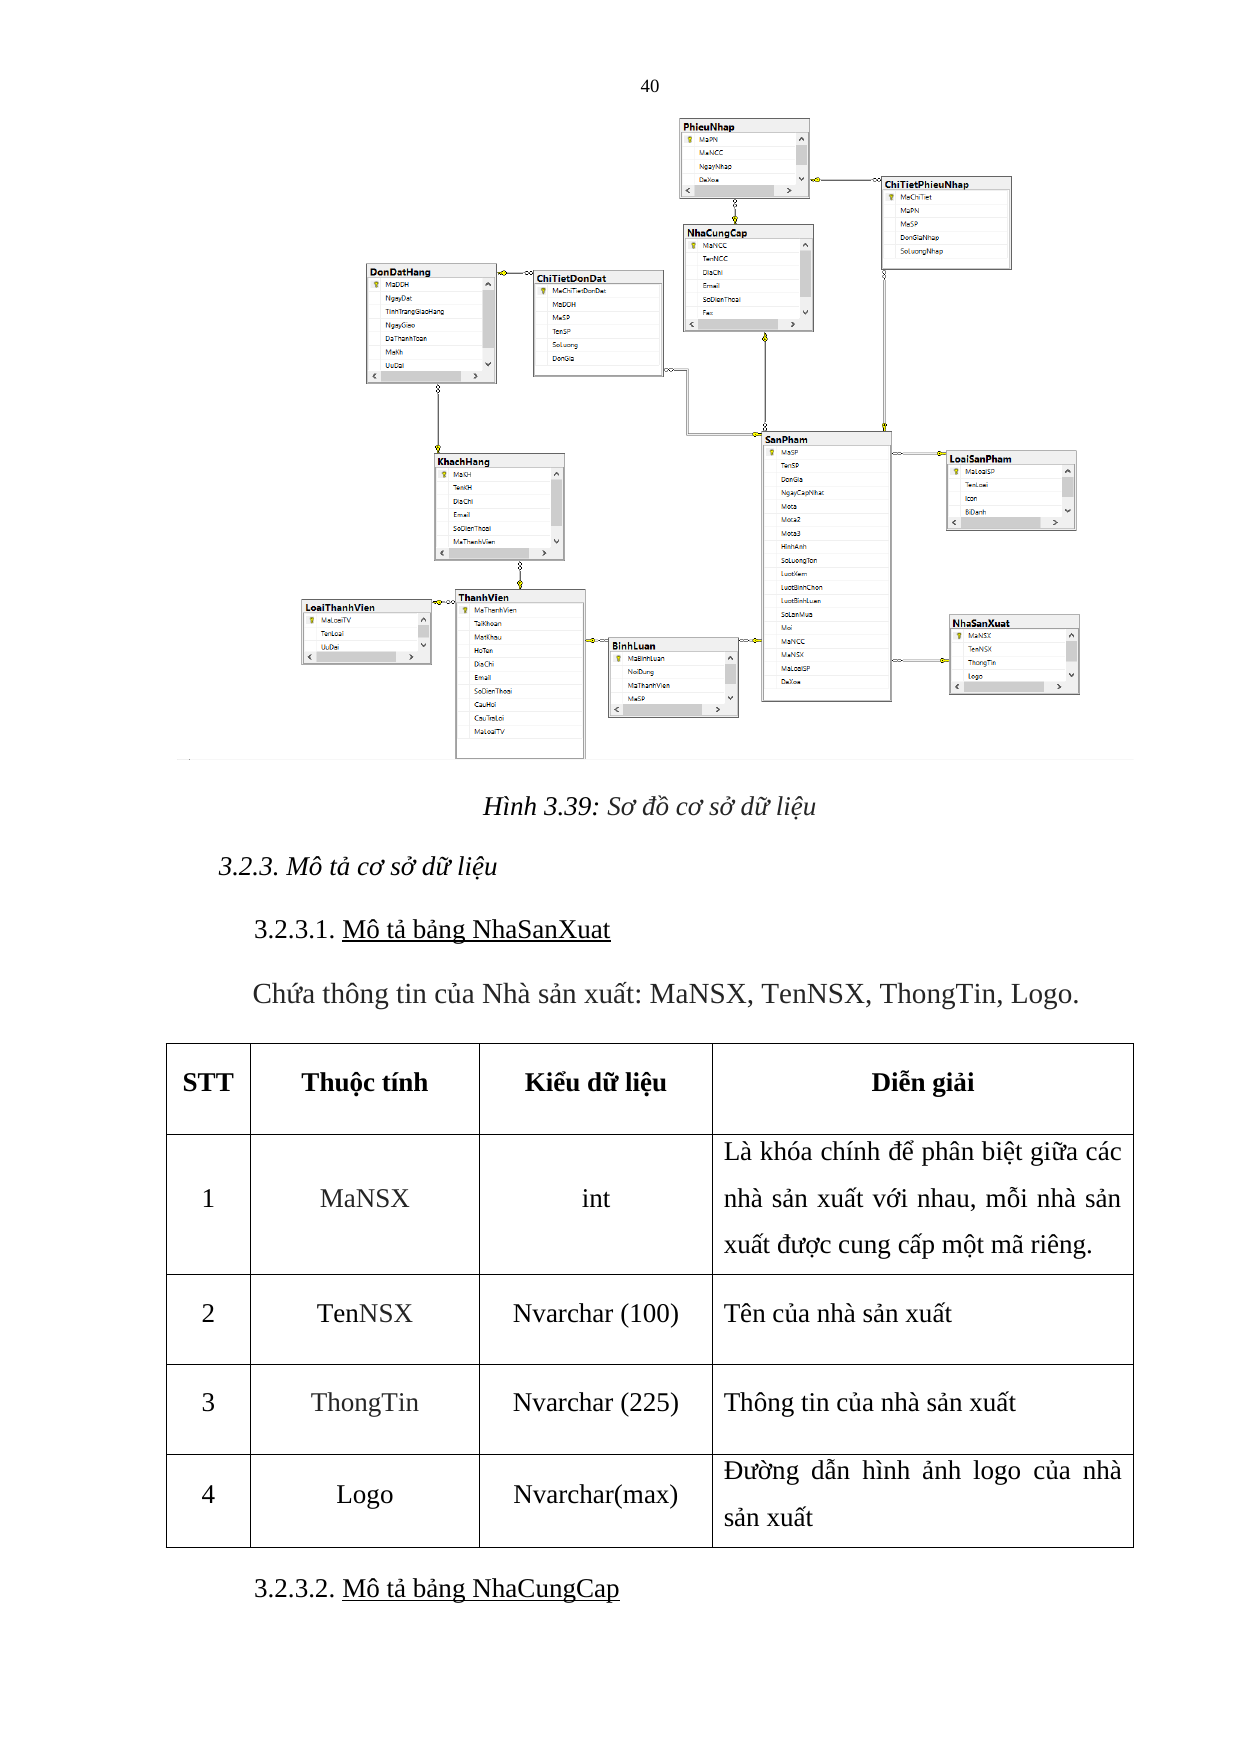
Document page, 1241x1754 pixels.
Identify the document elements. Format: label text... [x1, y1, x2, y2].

table_cell int [480, 1135, 712, 1274]
table_cell Thông tin của nhà sản xuất [713, 1365, 1133, 1453]
table_header Diễn giải [713, 1044, 1133, 1134]
subtitle Mô tả bảng NhaCungCap [254, 1573, 1122, 1604]
table_cell 1 [167, 1135, 250, 1274]
table_cell Nvarchar(max) [480, 1455, 712, 1547]
table_cell Logo [251, 1455, 479, 1547]
table_cell Đường dẫn hình ảnh logo của nhà sản xuất [713, 1455, 1133, 1547]
text Chứa thông tin của Nhà sản xuất: MaNSX, TenNSX, ThongTin, Logo. [177, 976, 1122, 1010]
table_cell TenNSX [251, 1275, 479, 1364]
table_header STT [167, 1044, 250, 1134]
table_cell Nvarchar (100) [480, 1275, 712, 1364]
subtitle Mô tả cơ sở dữ liệu [218, 849, 1122, 881]
table_cell Nvarchar (225) [480, 1365, 712, 1453]
table_cell Là khóa chính để phân biệt giữa các nhà sản xuất với nhau, mỗi nhà sản xuất được cung cấp một mã riêng. [713, 1135, 1133, 1274]
table_cell Tên của nhà sản xuất [713, 1275, 1133, 1364]
table_cell ThongTin [251, 1365, 479, 1453]
subtitle Mô tả bảng NhaSanXuat [254, 913, 1122, 944]
table_cell 4 [167, 1455, 250, 1547]
table_cell 3 [167, 1365, 250, 1453]
table_header Kiểu dữ liệu [480, 1044, 712, 1134]
table_cell 2 [167, 1275, 250, 1364]
table_header Thuộc tính [251, 1044, 479, 1134]
picture [177, 118, 1134, 760]
table_cell MaNSX [251, 1135, 479, 1274]
